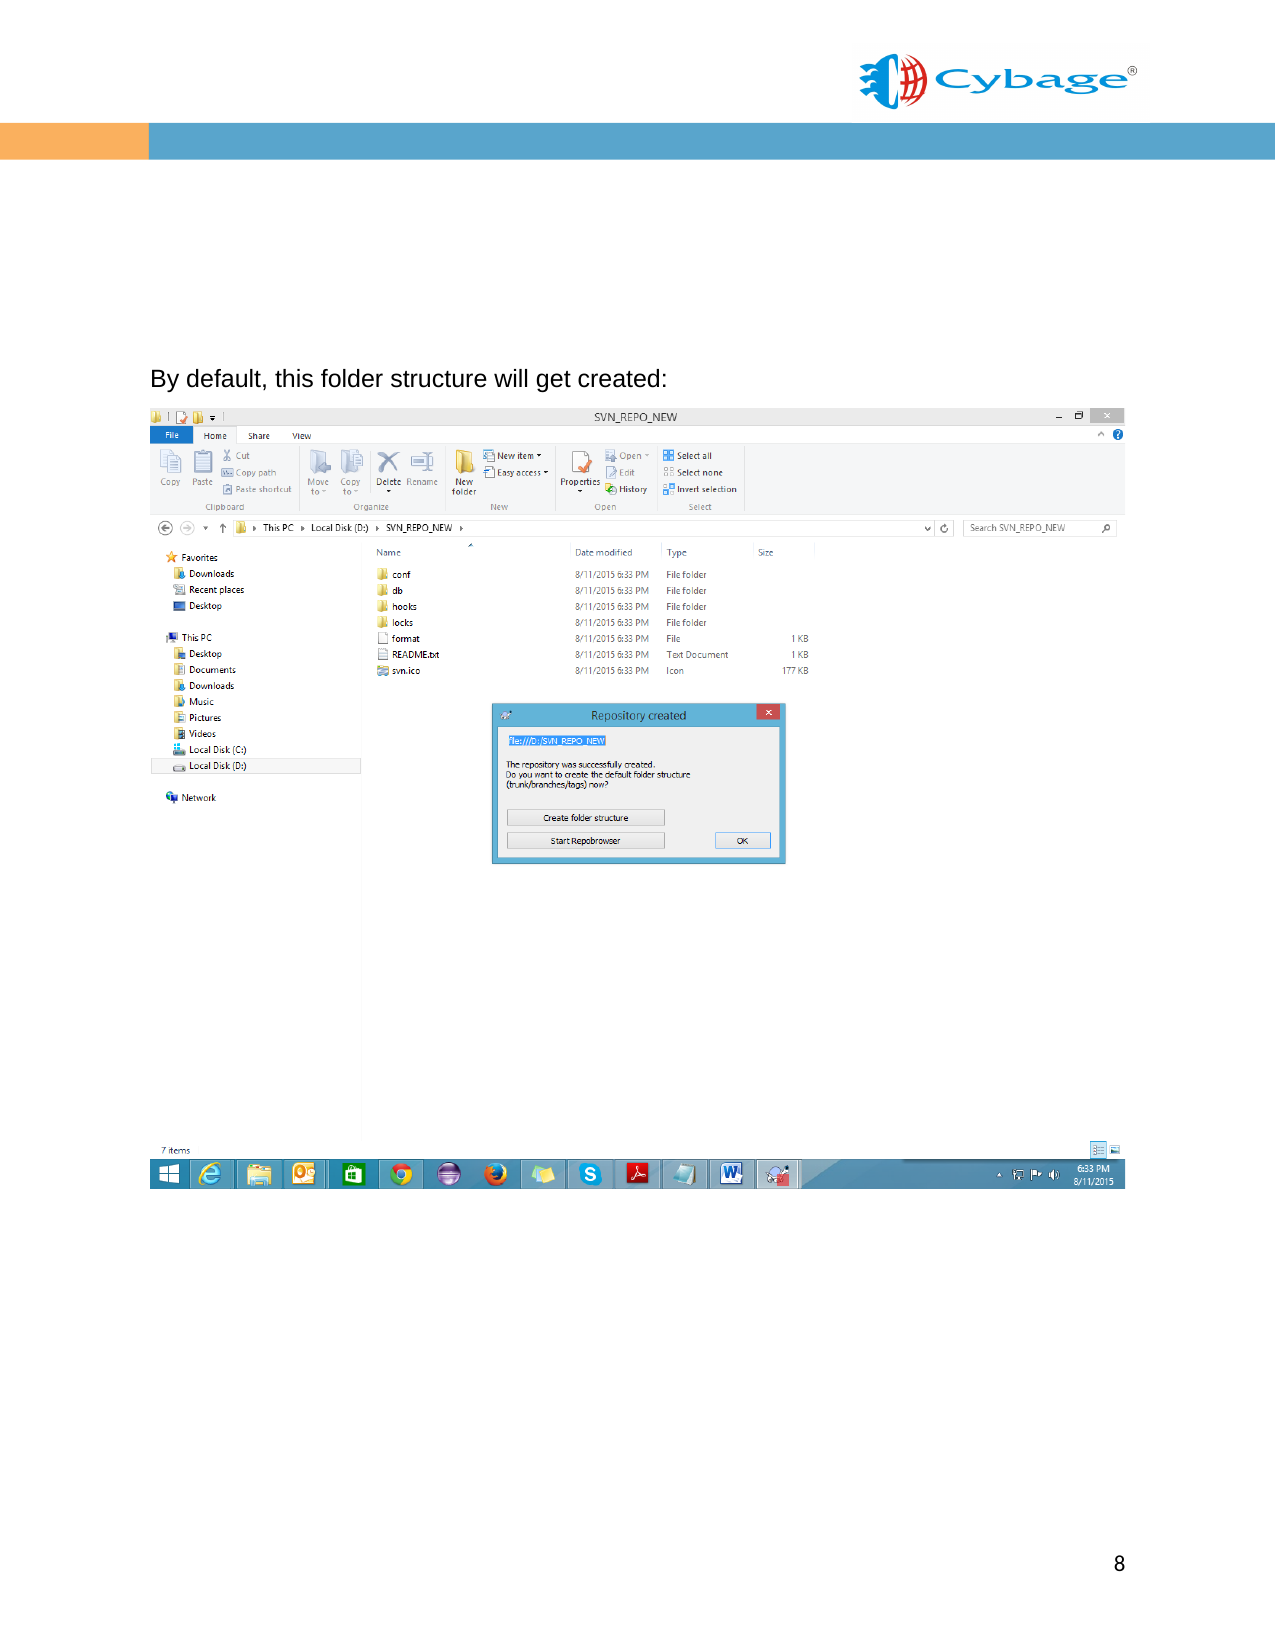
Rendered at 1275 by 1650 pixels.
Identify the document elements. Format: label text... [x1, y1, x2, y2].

text By default, this folder structure will get created: [150, 361, 1125, 392]
picture [851, 43, 1150, 123]
picture [150, 408, 1125, 1189]
